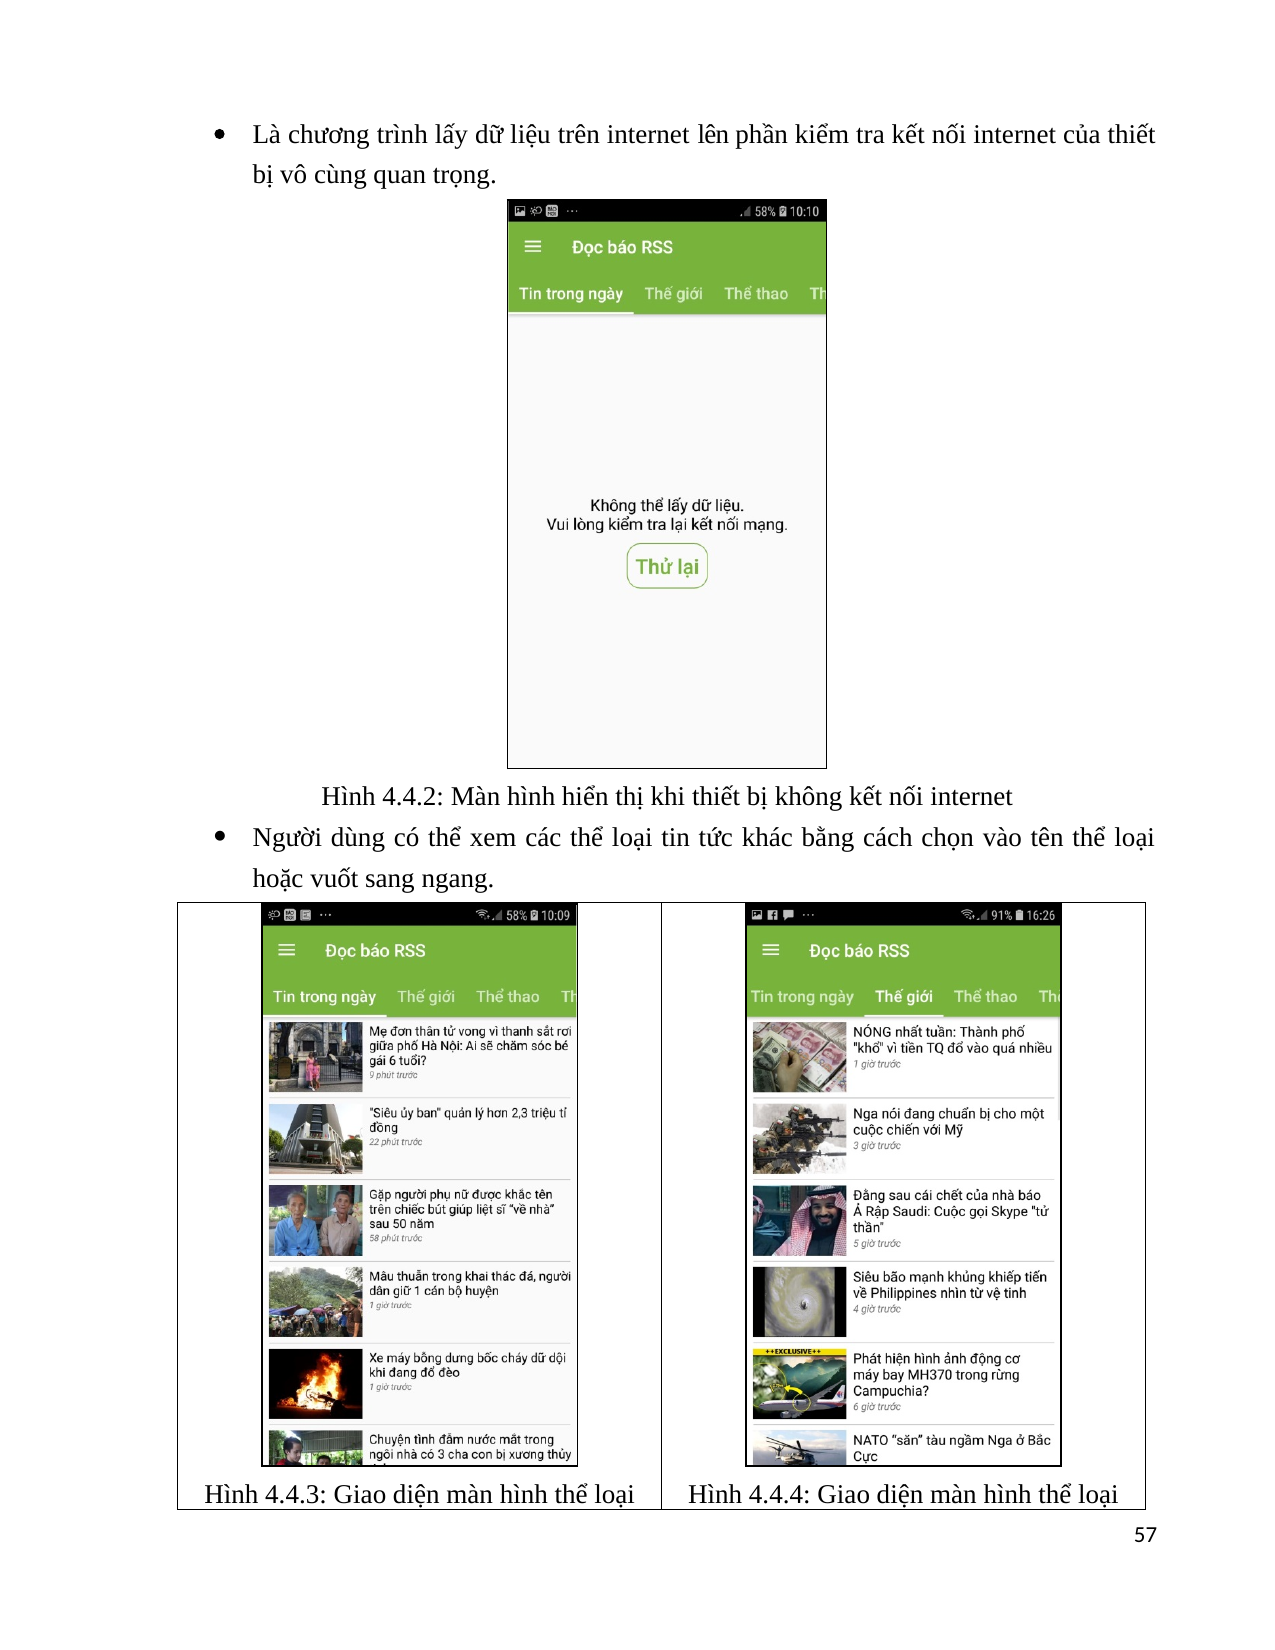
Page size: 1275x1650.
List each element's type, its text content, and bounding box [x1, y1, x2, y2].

list Người dùng có thể xem các thể loại tin tức khác bằng cách chọn vào tên thể loại hoặc vuốt sang ngang. [215, 821, 1157, 893]
picture [508, 201, 826, 768]
text Hình 4.4.2: Màn hình hiển thị khi thiết bị không kết nối internet [177, 780, 1157, 812]
picture [263, 905, 577, 1465]
list Là chương trình lấy dữ liệu trên internet lên phần kiểm tra kết nối internet của thiết bị vô cùng quan trọng. [215, 118, 1157, 190]
picture [747, 905, 1060, 1465]
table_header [178, 903, 661, 1509]
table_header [662, 903, 1145, 1509]
